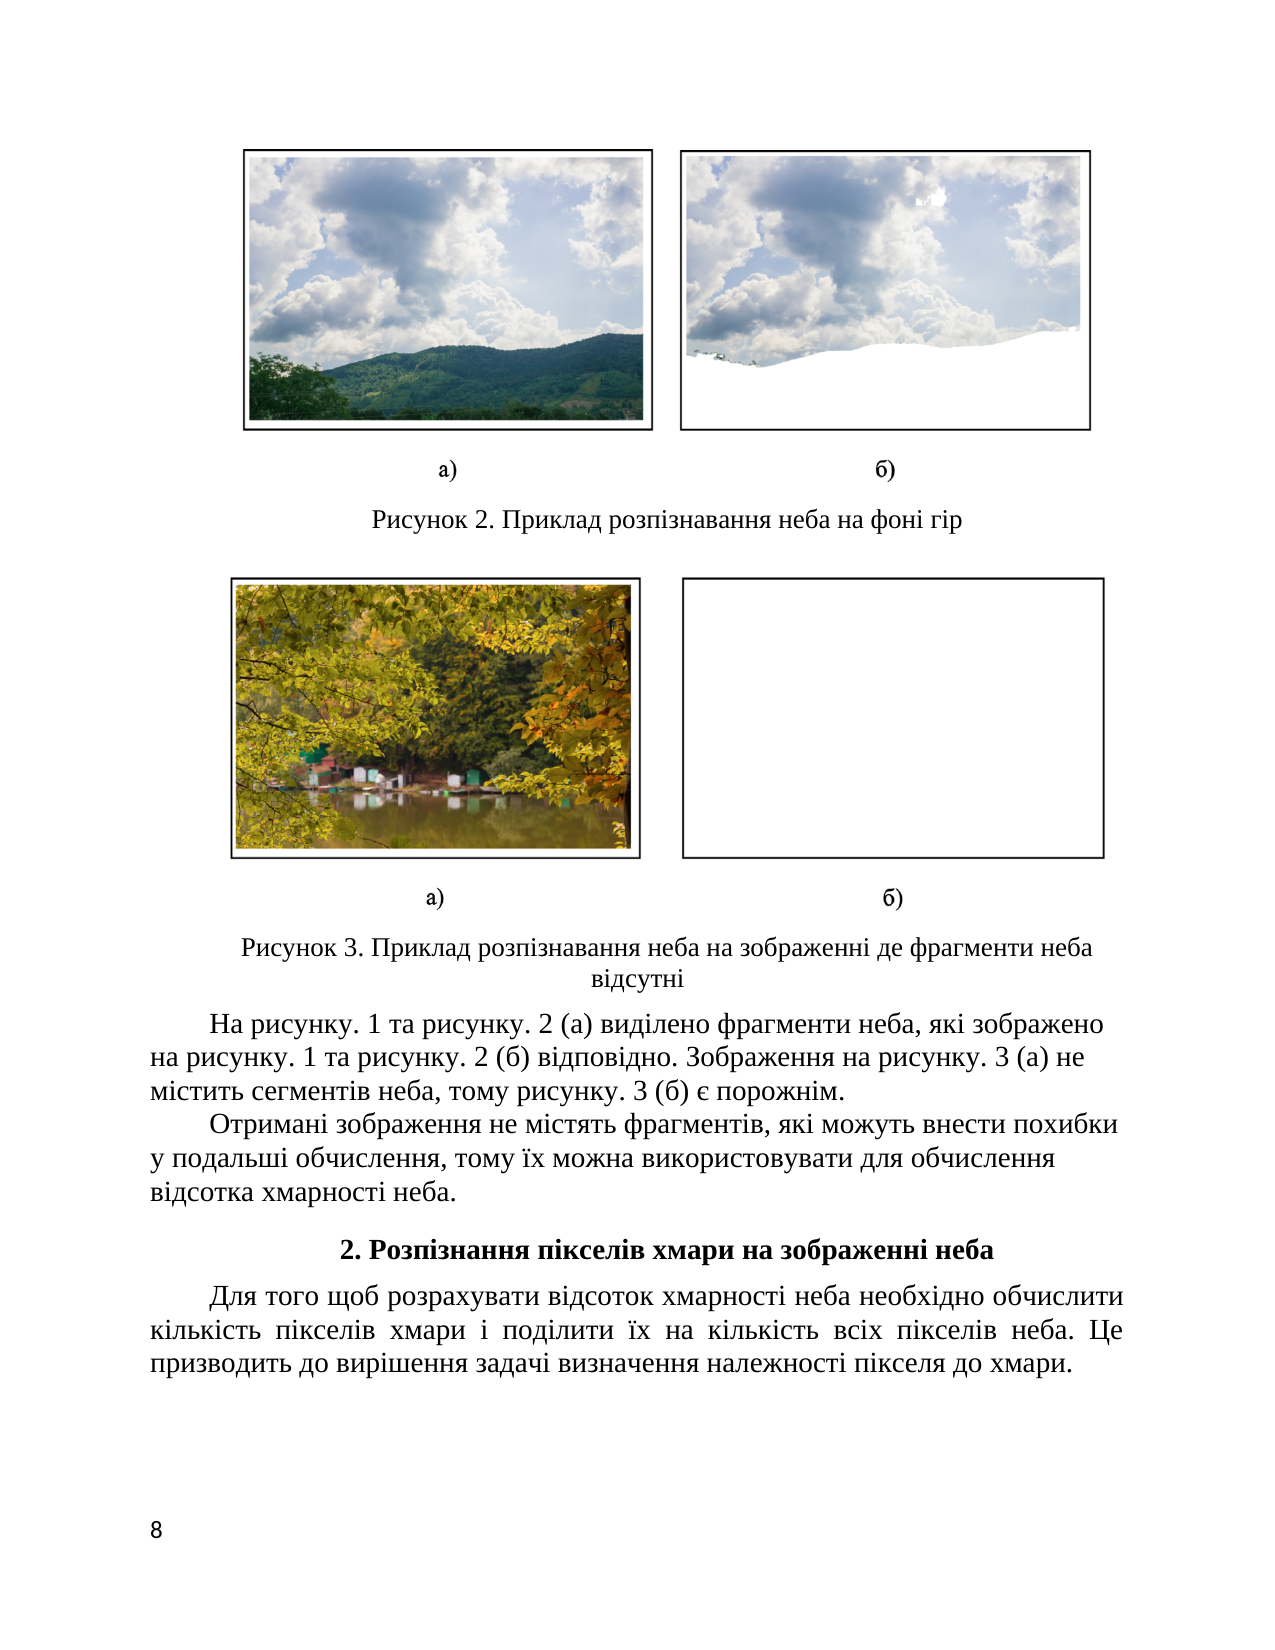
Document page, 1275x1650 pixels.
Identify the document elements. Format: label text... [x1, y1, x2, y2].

picture [678, 150, 1093, 491]
picture [680, 577, 1106, 919]
text На рисунку. 1 та рисунку. 2 (а) виділено фрагменти неба, які зображено на рисунку. 1 та рисунку. 2 (б) відповідно. Зображення на рисунку. 3 (а) не містить сегментів неба, тому рисунку. 3 (б) є порожнім. [150, 1006, 1125, 1107]
picture [228, 577, 642, 919]
text Для того щоб розрахувати відсоток хмарності неба необхідно обчислити кількість пікселів хмари і поділити їх на кількість всіх пікселів неба. Це призводить до вирішення задачі визначення належності пікселя до хмари. [150, 1278, 1125, 1379]
text Отримані зображення не містять фрагментів, які можуть внести похибки у подальші обчислення, тому їх можна використовувати для обчислення відсотка хмарності неба. [150, 1107, 1125, 1207]
text Рисунок 3. Приклад розпізнавання неба на зображенні де фрагменти неба відсутні [150, 931, 1125, 993]
text Рисунок 2. Приклад розпізнавання неба на фоні гір [150, 503, 1125, 534]
subtitle 2. Розпізнання пікселів хмари на зображенні неба [150, 1232, 1125, 1266]
picture [241, 149, 655, 491]
